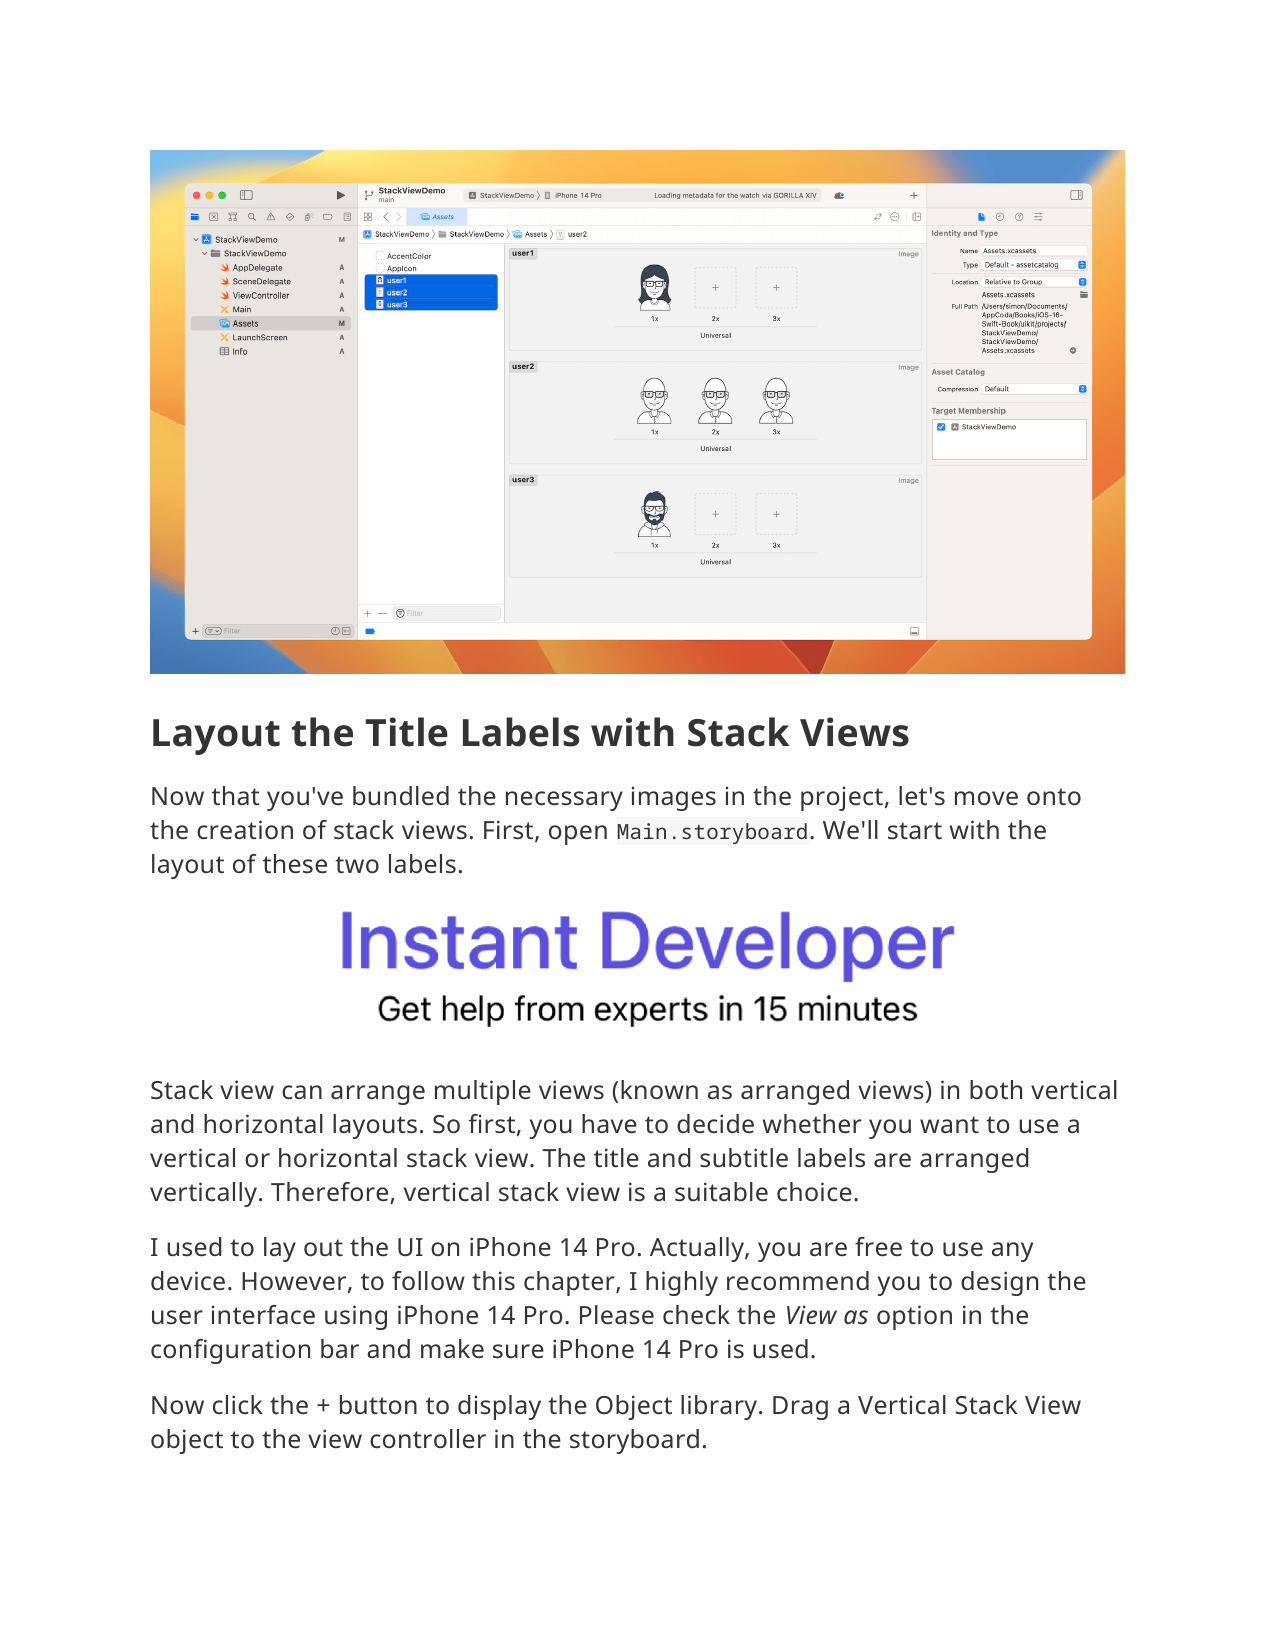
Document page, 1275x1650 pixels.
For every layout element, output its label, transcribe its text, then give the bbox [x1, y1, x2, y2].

text Stack view can arrange multiple views (known as arranged views) in both vertical and horizontal layouts. So first, you have to decide whether you want to use a vertical or horizontal stack view. The title and subtitle labels are arranged vertically. Therefore, vertical stack view is a suitable choice. [150, 1072, 1125, 1208]
picture [150, 880, 1125, 1051]
text Layout the Title Labels with Stack Views [150, 706, 1125, 757]
text Now that you've bundled the necessary images in the project, let's move onto the creation of stack views. First, open Main.storyboard. We'll start with the layout of these two labels. [150, 778, 1125, 880]
text I used to lay out the UI on iPhone 14 Pro. Actually, you are free to use any device. However, to follow this chapter, I highly recommend you to design the user interface using iPhone 14 Pro. Please check the View as option in the configuration bar and make sure iPhone 14 Pro is used. [150, 1230, 1125, 1366]
text Now click the + button to display the Object library. Drag a Vertical Stack View object to the view controller in the storyboard. [150, 1387, 1125, 1455]
picture [150, 150, 1125, 674]
